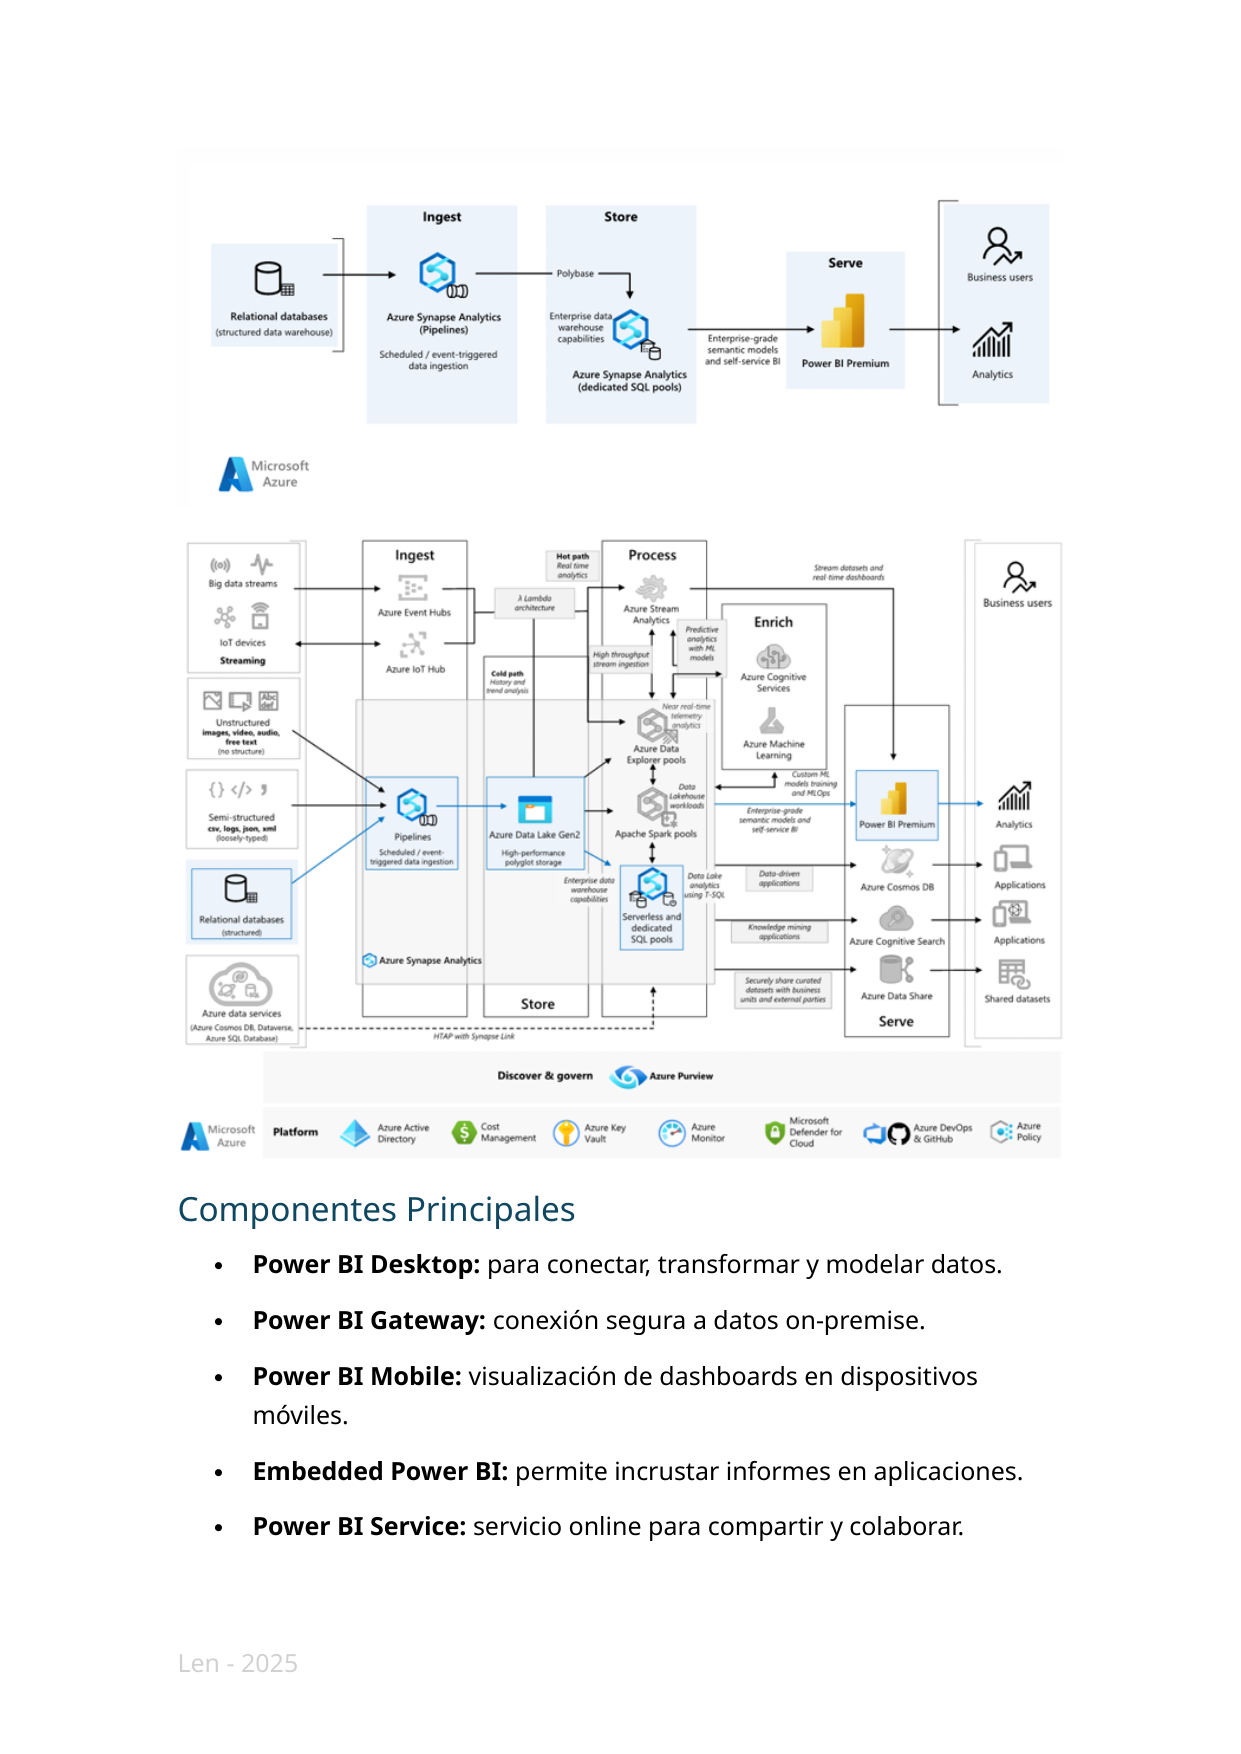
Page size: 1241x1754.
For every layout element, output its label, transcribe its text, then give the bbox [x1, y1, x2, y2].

picture [177, 147, 1063, 509]
list Power BI Mobile: visualización de dashboards en dispositivos móviles. [215, 1358, 1063, 1431]
picture [177, 530, 1063, 1165]
list Power BI Desktop: para conectar, transformar y modelar datos. [215, 1246, 1063, 1281]
list Embedded Power BI: permite incrustar informes en aplicaciones. [215, 1453, 1063, 1487]
list Power BI Gateway: conexión segura a datos on-premise. [215, 1302, 1063, 1336]
list Power BI Service: servicio online para compartir y colaborar. [215, 1509, 1063, 1543]
subtitle Componentes Principales [177, 1186, 1063, 1231]
